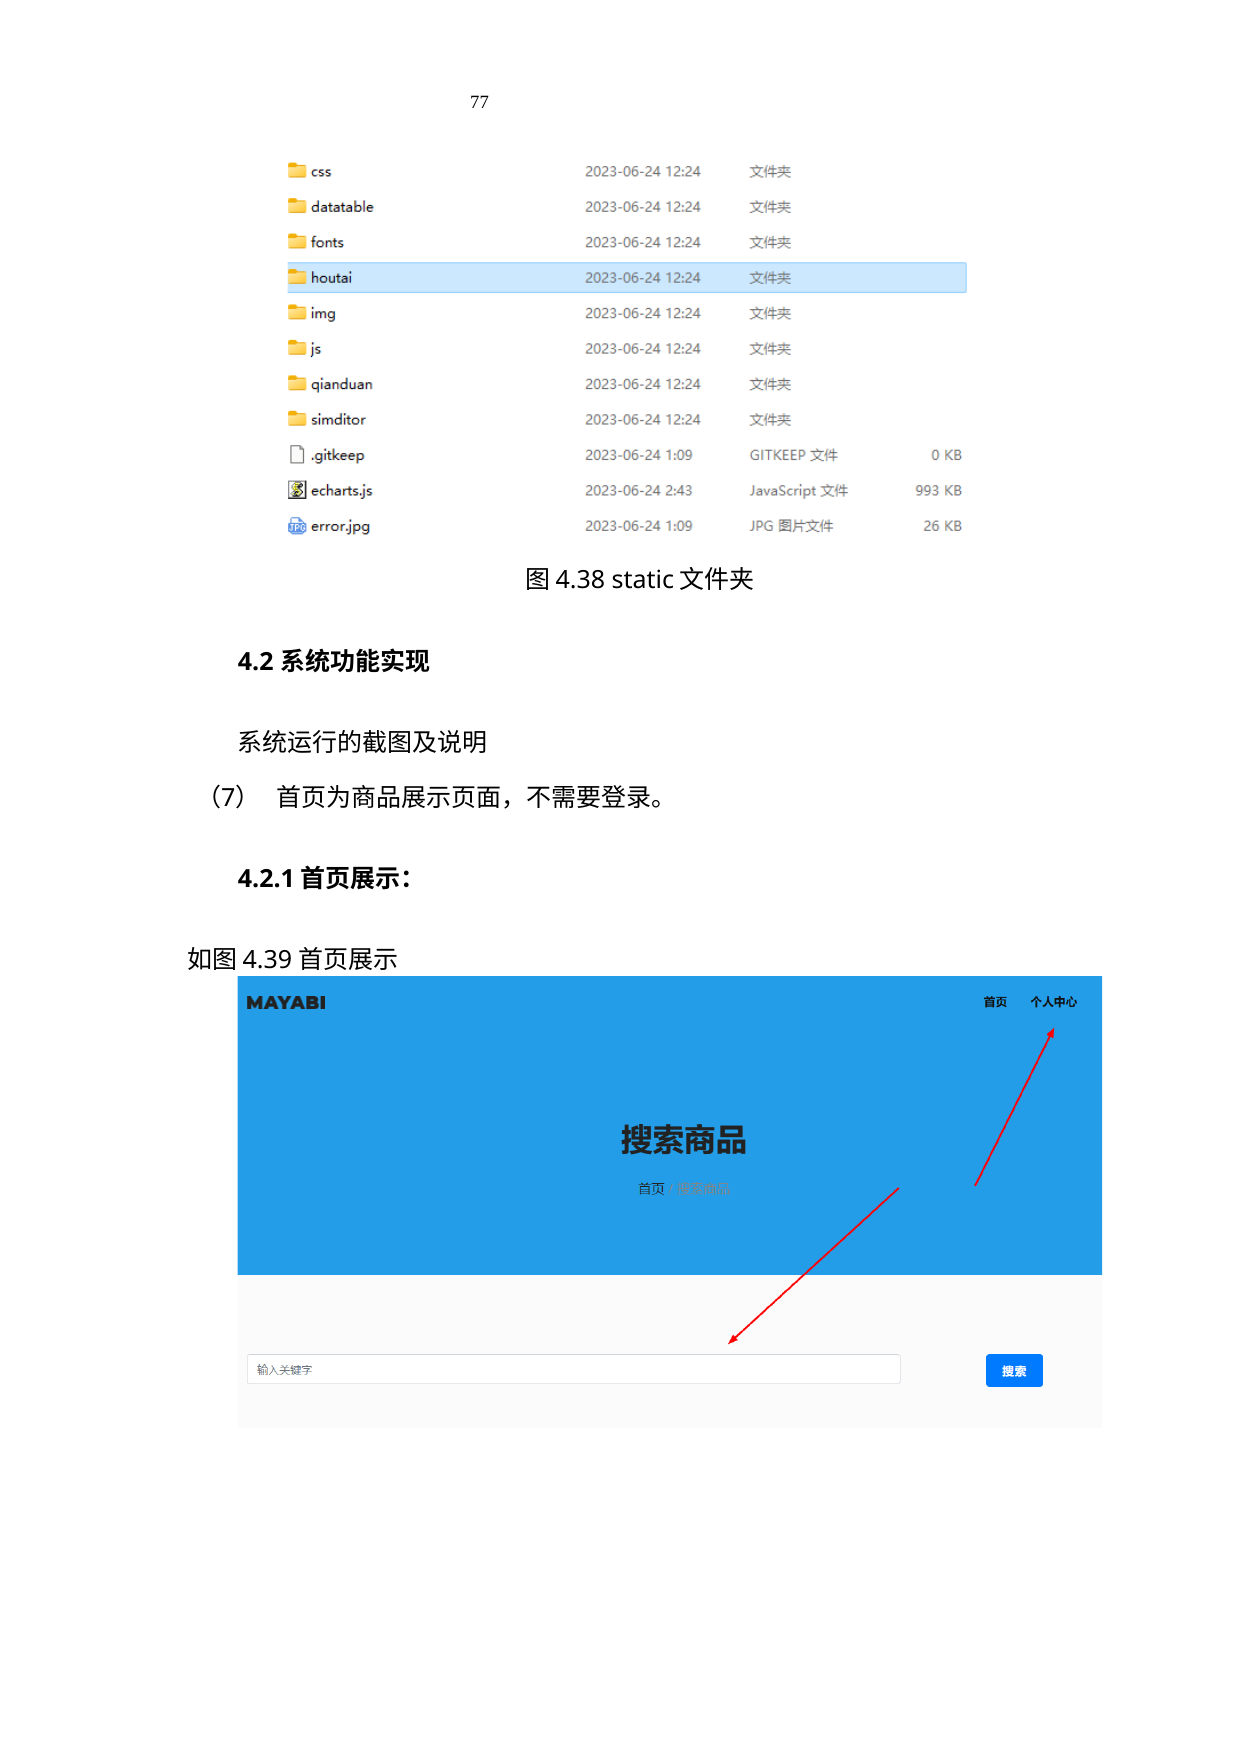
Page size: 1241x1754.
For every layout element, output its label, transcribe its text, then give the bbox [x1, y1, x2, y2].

list 首页为商品展示页面，不需要登录。 [146, 777, 1064, 813]
text 如图4.39 首页展示 [187, 940, 1053, 976]
text 图4.38 static文件夹 [187, 560, 1042, 596]
subtitle 4.2.1首页展示： [187, 858, 1053, 895]
subtitle 4.2 系统功能实现 [187, 641, 1053, 677]
picture [287, 150, 992, 547]
text 系统运行的截图及说明 [187, 723, 1042, 759]
picture [237, 976, 1103, 1428]
